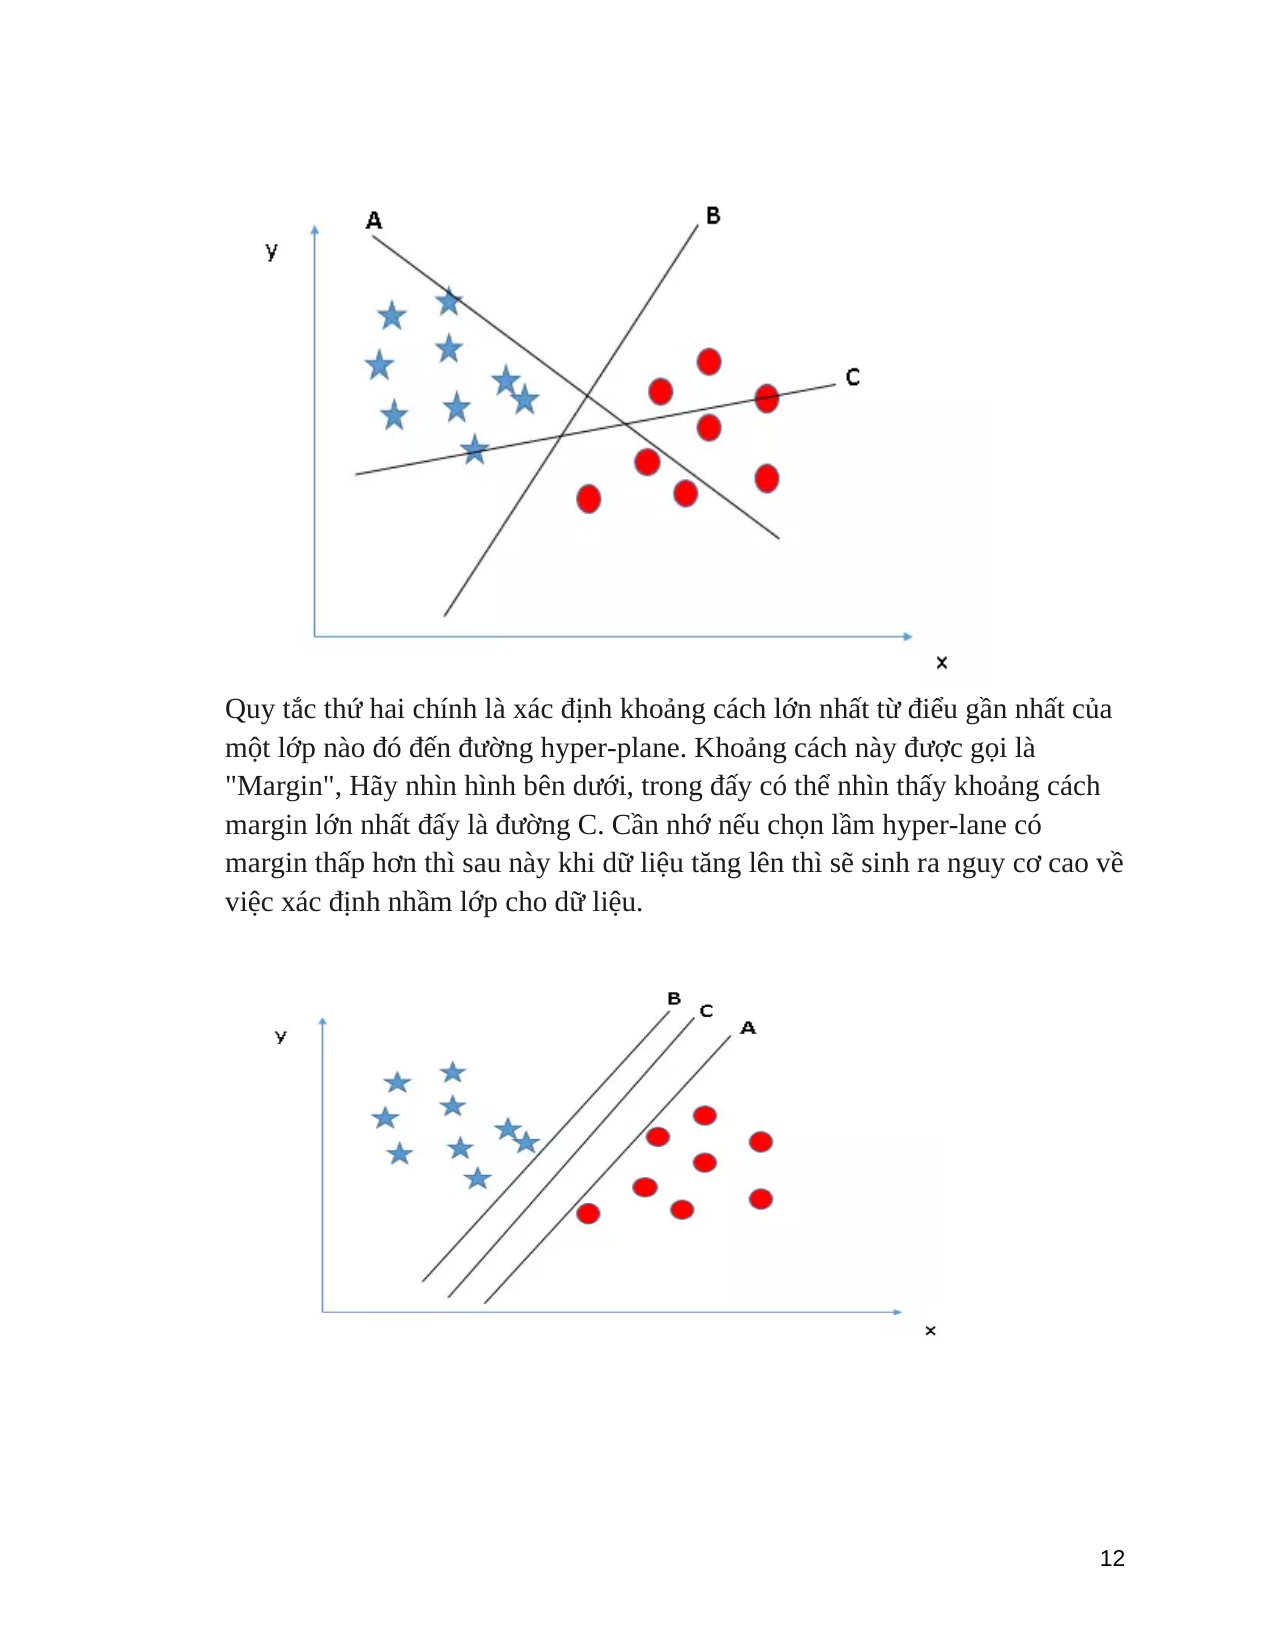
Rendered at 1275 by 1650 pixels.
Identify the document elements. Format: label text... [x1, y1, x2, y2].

text Quy tắc thứ hai chính là xác định khoảng cách lớn nhất từ điểu gần nhất của một lớp nào đó đến đường hyper-plane. Khoảng cách này được gọi là "Margin", Hãy nhìn hình bên dưới, trong đấy có thể nhìn thấy khoảng cách margin lớn nhất đấy là đường C. Cần nhớ nếu chọn lầm hyper-lane có margin thấp hơn thì sau này khi dữ liệu tăng lên thì sẽ sinh ra nguy cơ cao về việc xác định nhầm lớp cho dữ liệu. [225, 691, 1125, 918]
picture [225, 961, 946, 1342]
picture [225, 150, 986, 688]
